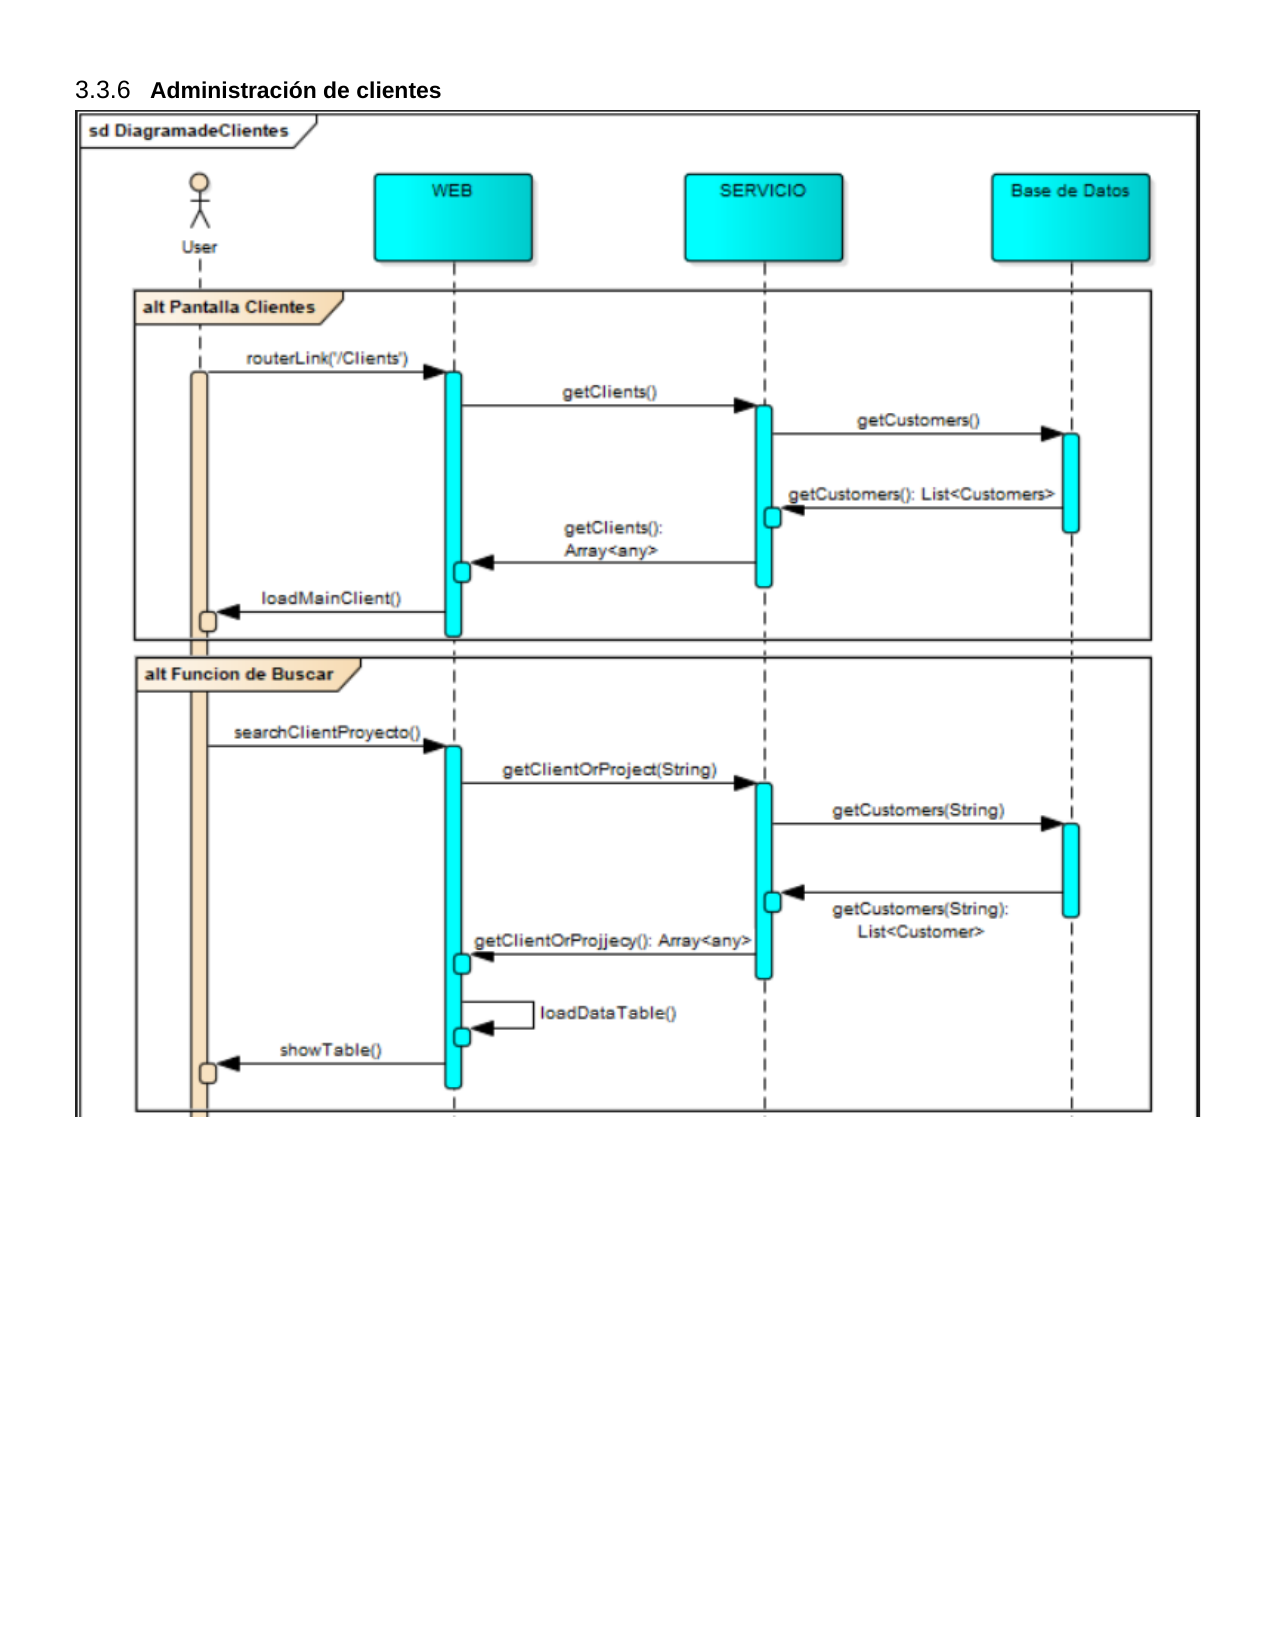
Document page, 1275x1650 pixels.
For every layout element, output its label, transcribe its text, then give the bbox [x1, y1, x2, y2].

subtitle Administración de clientes [75, 75, 1200, 104]
picture [75, 110, 1200, 1117]
